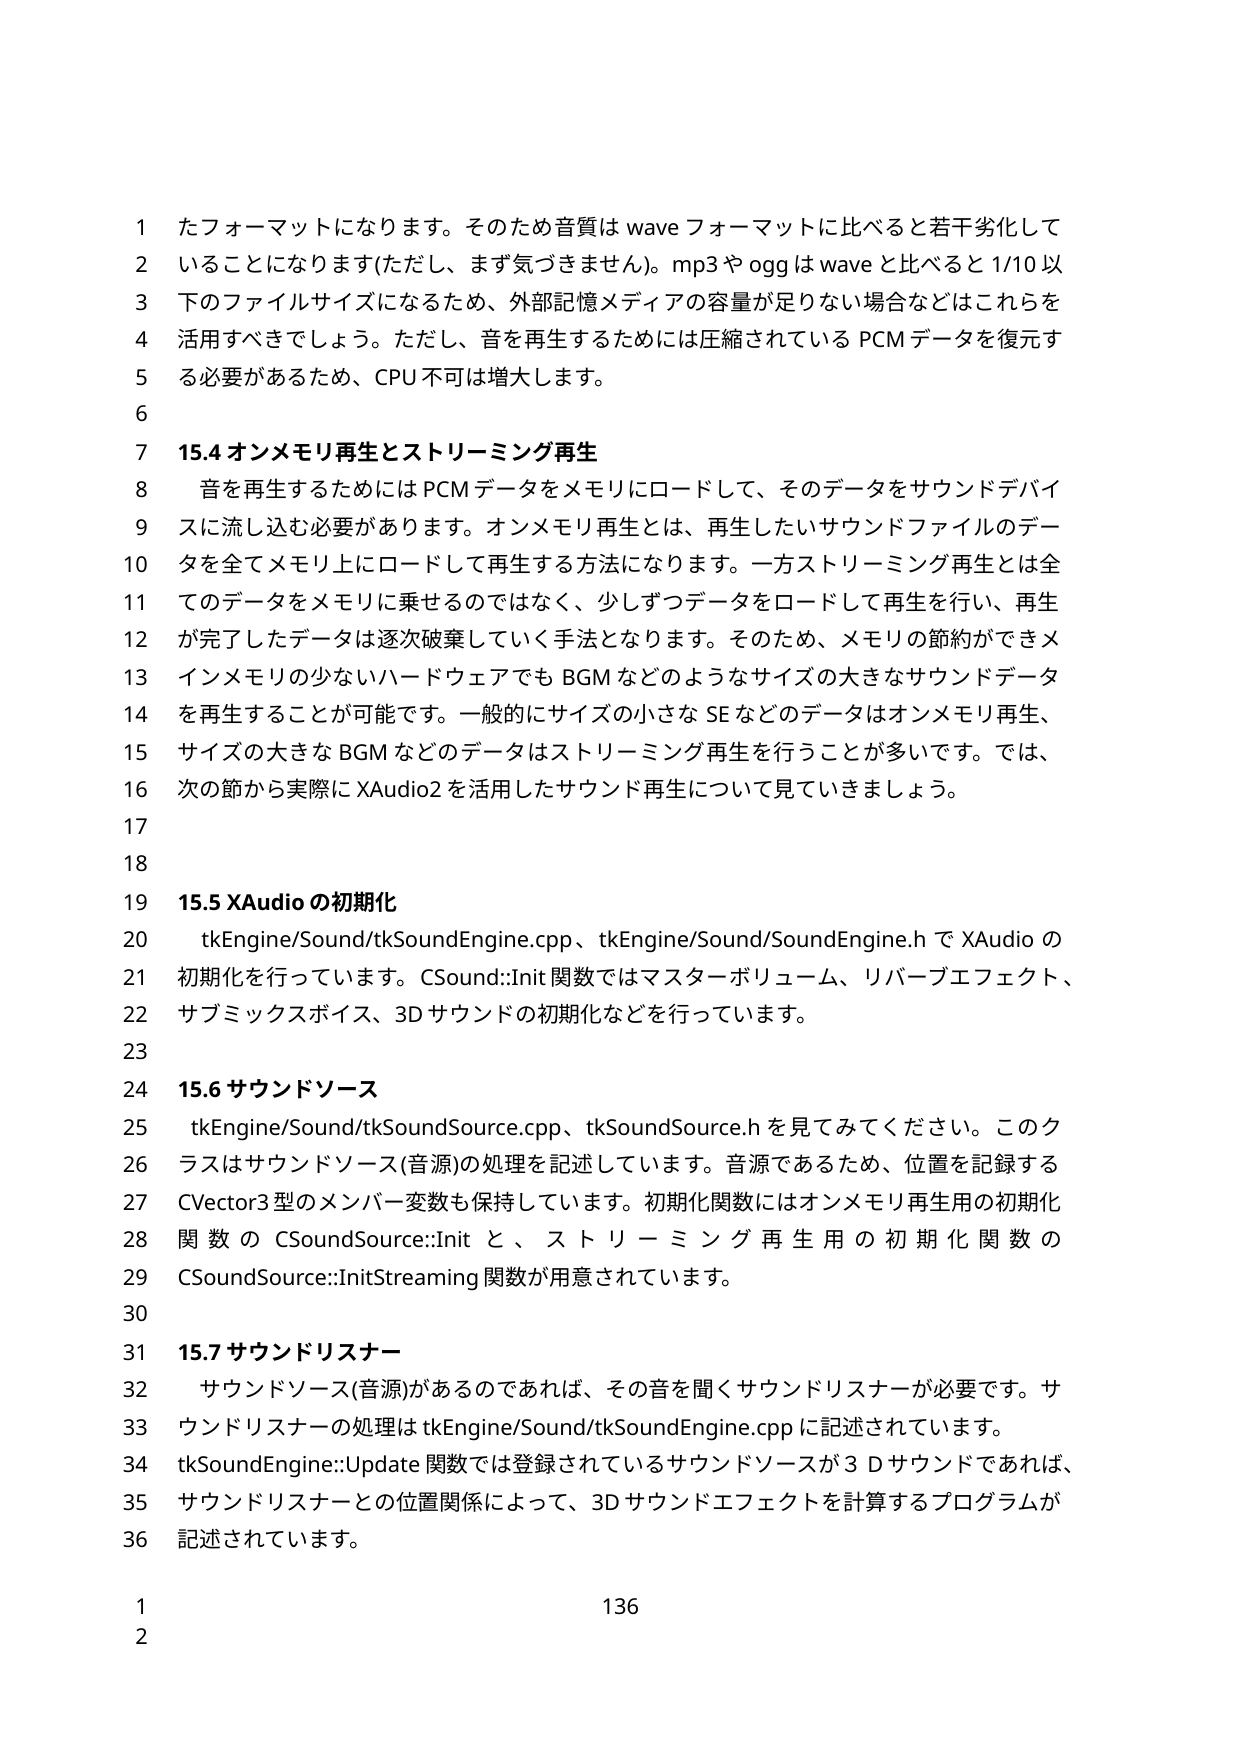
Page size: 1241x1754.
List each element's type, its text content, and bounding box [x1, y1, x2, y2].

text 15.4 オンメモリ再生とストリーミング再生 [177, 432, 1063, 469]
text 15.5 XAudioの初期化 [177, 882, 1063, 919]
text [177, 207, 1063, 394]
text 15.6 サウンドソース [177, 1069, 1063, 1107]
text tkEngine/Sound/tkSoundSource.cpp、tkSoundSource.hを見てみてください。このクラスはサウンドソース(音源)の処理を記述しています。音源であるため、位置を記録するCVector3型のメンバー変数も保持しています。初期化関数にはオンメモリ再生用の初期化関数のCSoundSource::Initと、ストリーミング再生用の初期化関数のCSoundSource::InitStreaming関数が用意されています。 [177, 1107, 1063, 1294]
text 音を再生するためにはPCMデータをメモリにロードして、そのデータをサウンドデバイスに流し込む必要があります。オンメモリ再生とは、再生したいサウンドファイルのデータを全てメモリ上にロードして再生する方法になります。一方ストリーミング再生とは全てのデータをメモリに乗せるのではなく、少しずつデータをロードして再生を行い、再生が完了したデータは逐次破棄していく手法となります。そのため、メモリの節約ができメインメモリの少ないハードウェアでもBGMなどのようなサイズの大きなサウンドデータを再生することが可能です。一般的にサイズの小さなSEなどのデータはオンメモリ再生、サイズの大きなBGMなどのデータはストリーミング再生を行うことが多いです。では、次の節から実際にXAudio2を活用したサウンド再生について見ていきましょう。 [177, 469, 1063, 807]
text サウンドソース(音源)があるのであれば、その音を聞くサウンドリスナーが必要です。サウンドリスナーの処理はtkEngine/Sound/tkSoundEngine.cppに記述されています。 [177, 1369, 1063, 1444]
text tkEngine/Sound/tkSoundEngine.cpp、tkEngine/Sound/SoundEngine.hでXAudioの初期化を行っています。CSound::Init関数ではマスターボリューム、リバーブエフェクト、サブミックスボイス、3Dサウンドの初期化などを行っています。 [177, 919, 1063, 1032]
text tkSoundEngine::Update関数では登録されているサウンドソースが３Dサウンドであれば、サウンドリスナーとの位置関係によって、3Dサウンドエフェクトを計算するプログラムが記述されています。 [177, 1444, 1063, 1557]
text 15.7 サウンドリスナー [177, 1332, 1063, 1369]
